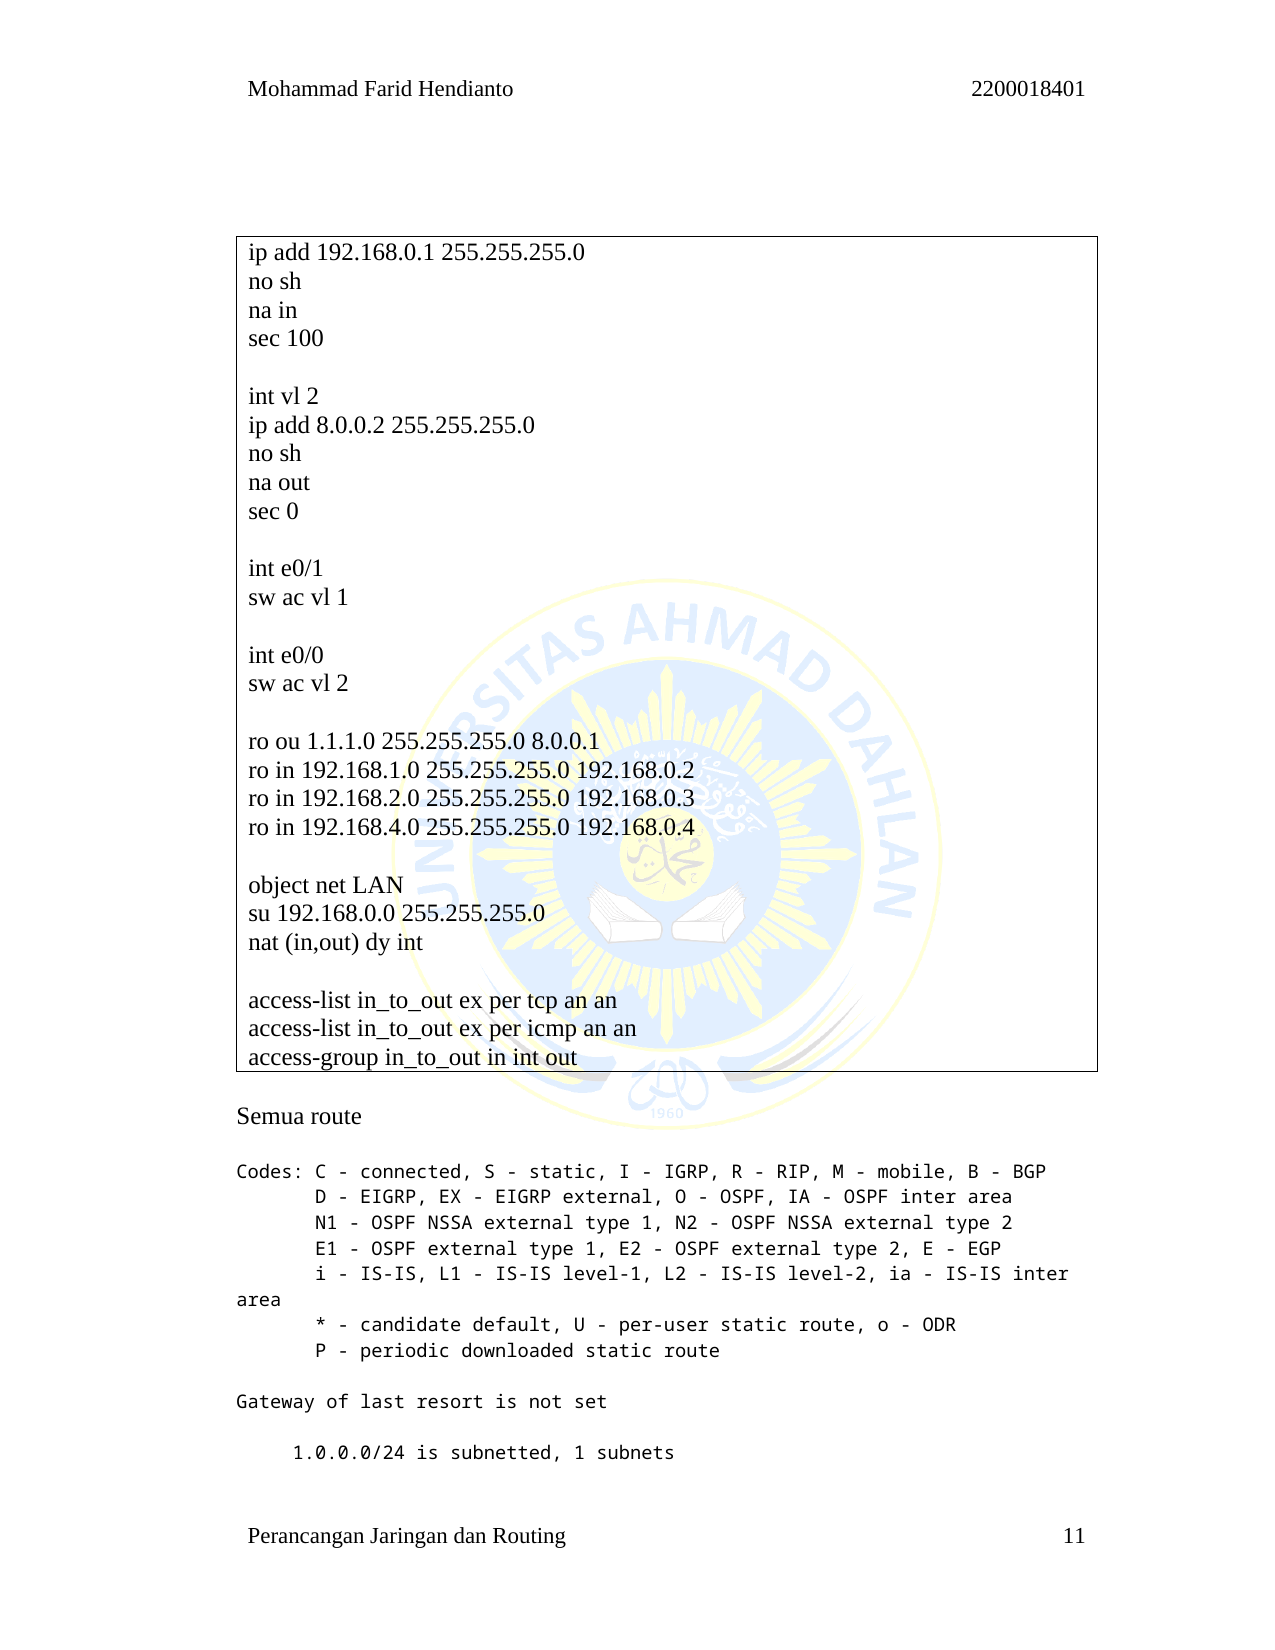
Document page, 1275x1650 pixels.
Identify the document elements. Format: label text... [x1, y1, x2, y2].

text 1.0.0.0/24 is subnetted, 1 subnets [236, 1439, 1098, 1464]
text P - periodic downloaded static route [236, 1337, 1098, 1362]
text Gateway of last resort is not set [236, 1388, 1098, 1413]
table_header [237, 237, 1097, 1071]
text * - candidate default, U - per-user static route, o - ODR [236, 1311, 1098, 1337]
text i - IS-IS, L1 - IS-IS level-1, L2 - IS-IS level-2, ia - IS-IS inter area [236, 1260, 1098, 1311]
text Codes: C - connected, S - static, I - IGRP, R - RIP, M - mobile, B - BGP [236, 1158, 1098, 1184]
text E1 - OSPF external type 1, E2 - OSPF external type 2, E - EGP [236, 1235, 1098, 1260]
text N1 - OSPF NSSA external type 1, N2 - OSPF NSSA external type 2 [236, 1209, 1098, 1235]
text Semua route [236, 1101, 1098, 1129]
text D - EIGRP, EX - EIGRP external, O - OSPF, IA - OSPF inter area [236, 1184, 1098, 1209]
